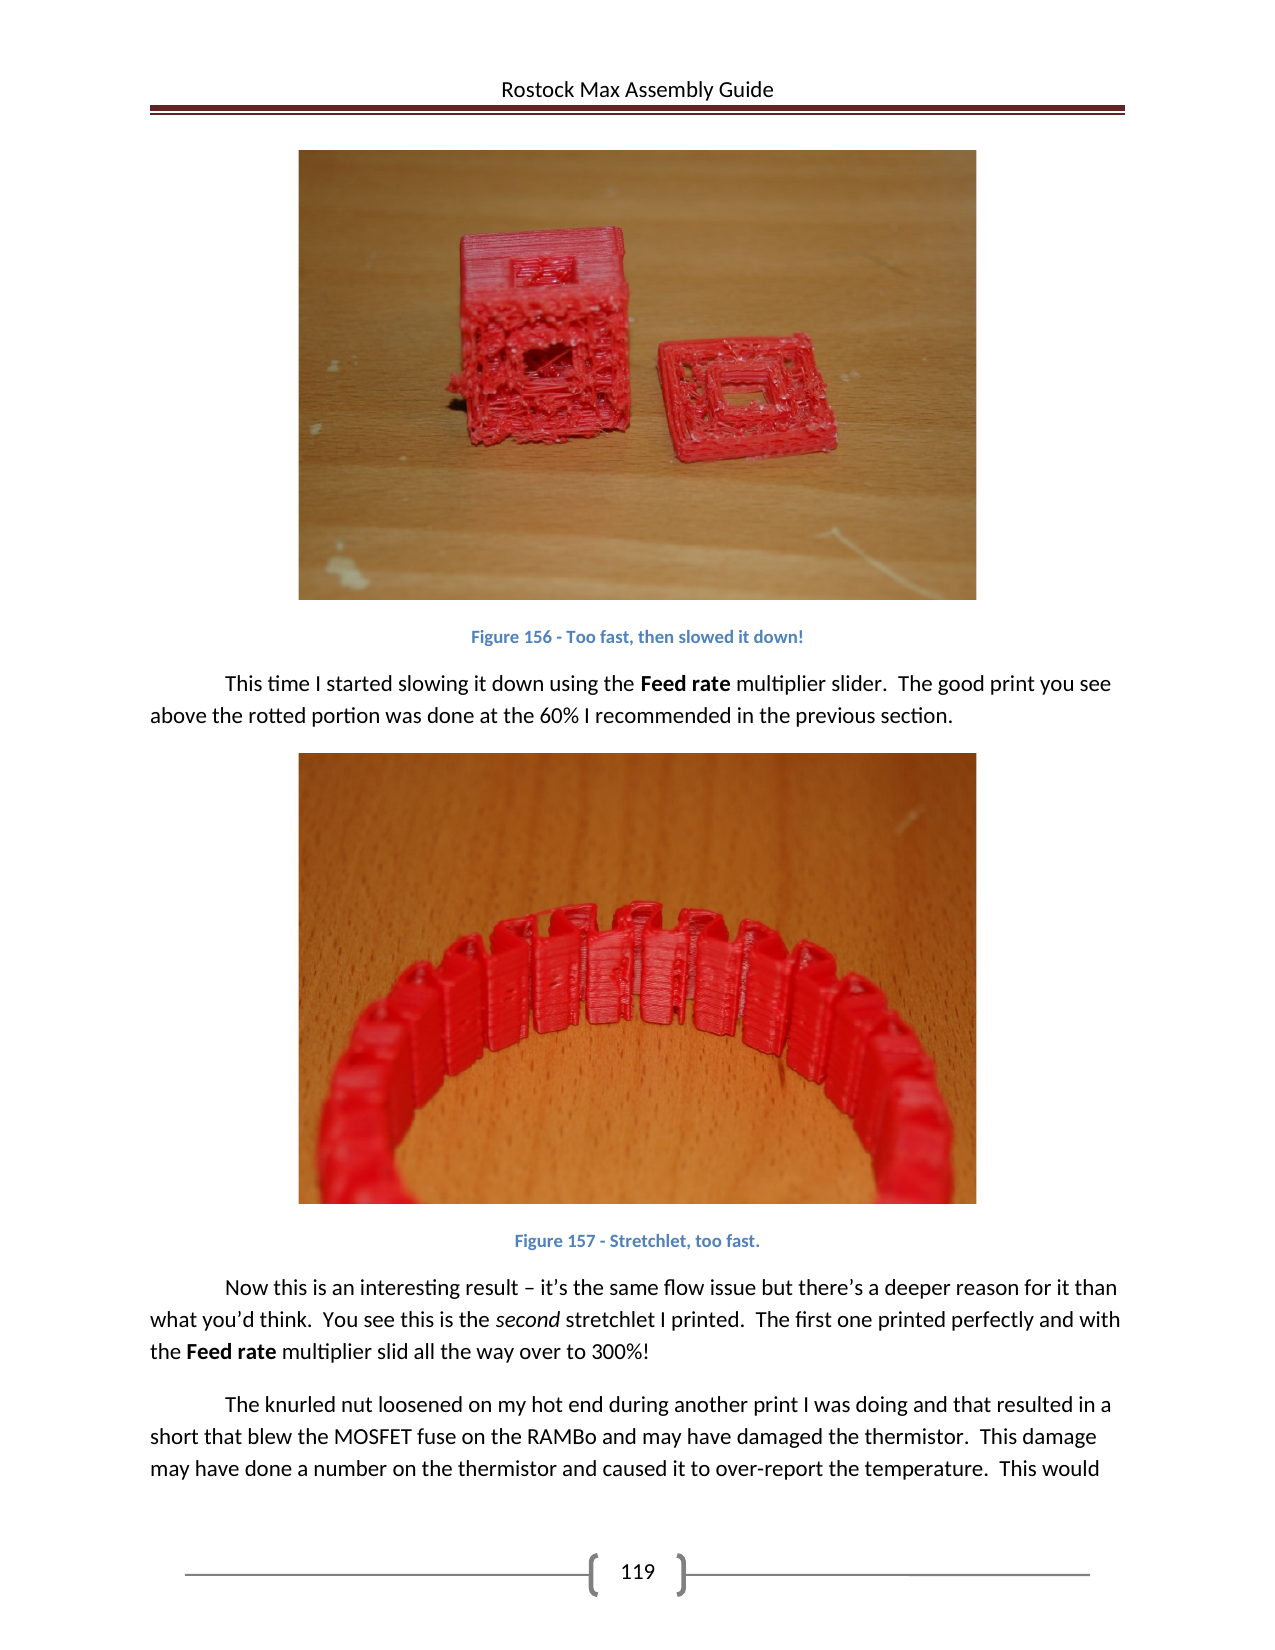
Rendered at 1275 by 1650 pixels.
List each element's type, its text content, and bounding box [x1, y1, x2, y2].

picture [298, 150, 977, 600]
text This time I started slowing it down using the Feed rate multiplier slider. The good print you see above the rotted portion was done at the 60% I recommended in the previous section. [150, 669, 1125, 729]
text Now this is an interesting result – it’s the same flow issue but there’s a deeper reason for it than what you’d think. You see this is the second stretchlet I printed. The first one printed perfectly and with the Feed rate multiplier slid all the way over to 300%! [150, 1273, 1125, 1365]
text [150, 1390, 1125, 1482]
picture [298, 753, 977, 1204]
